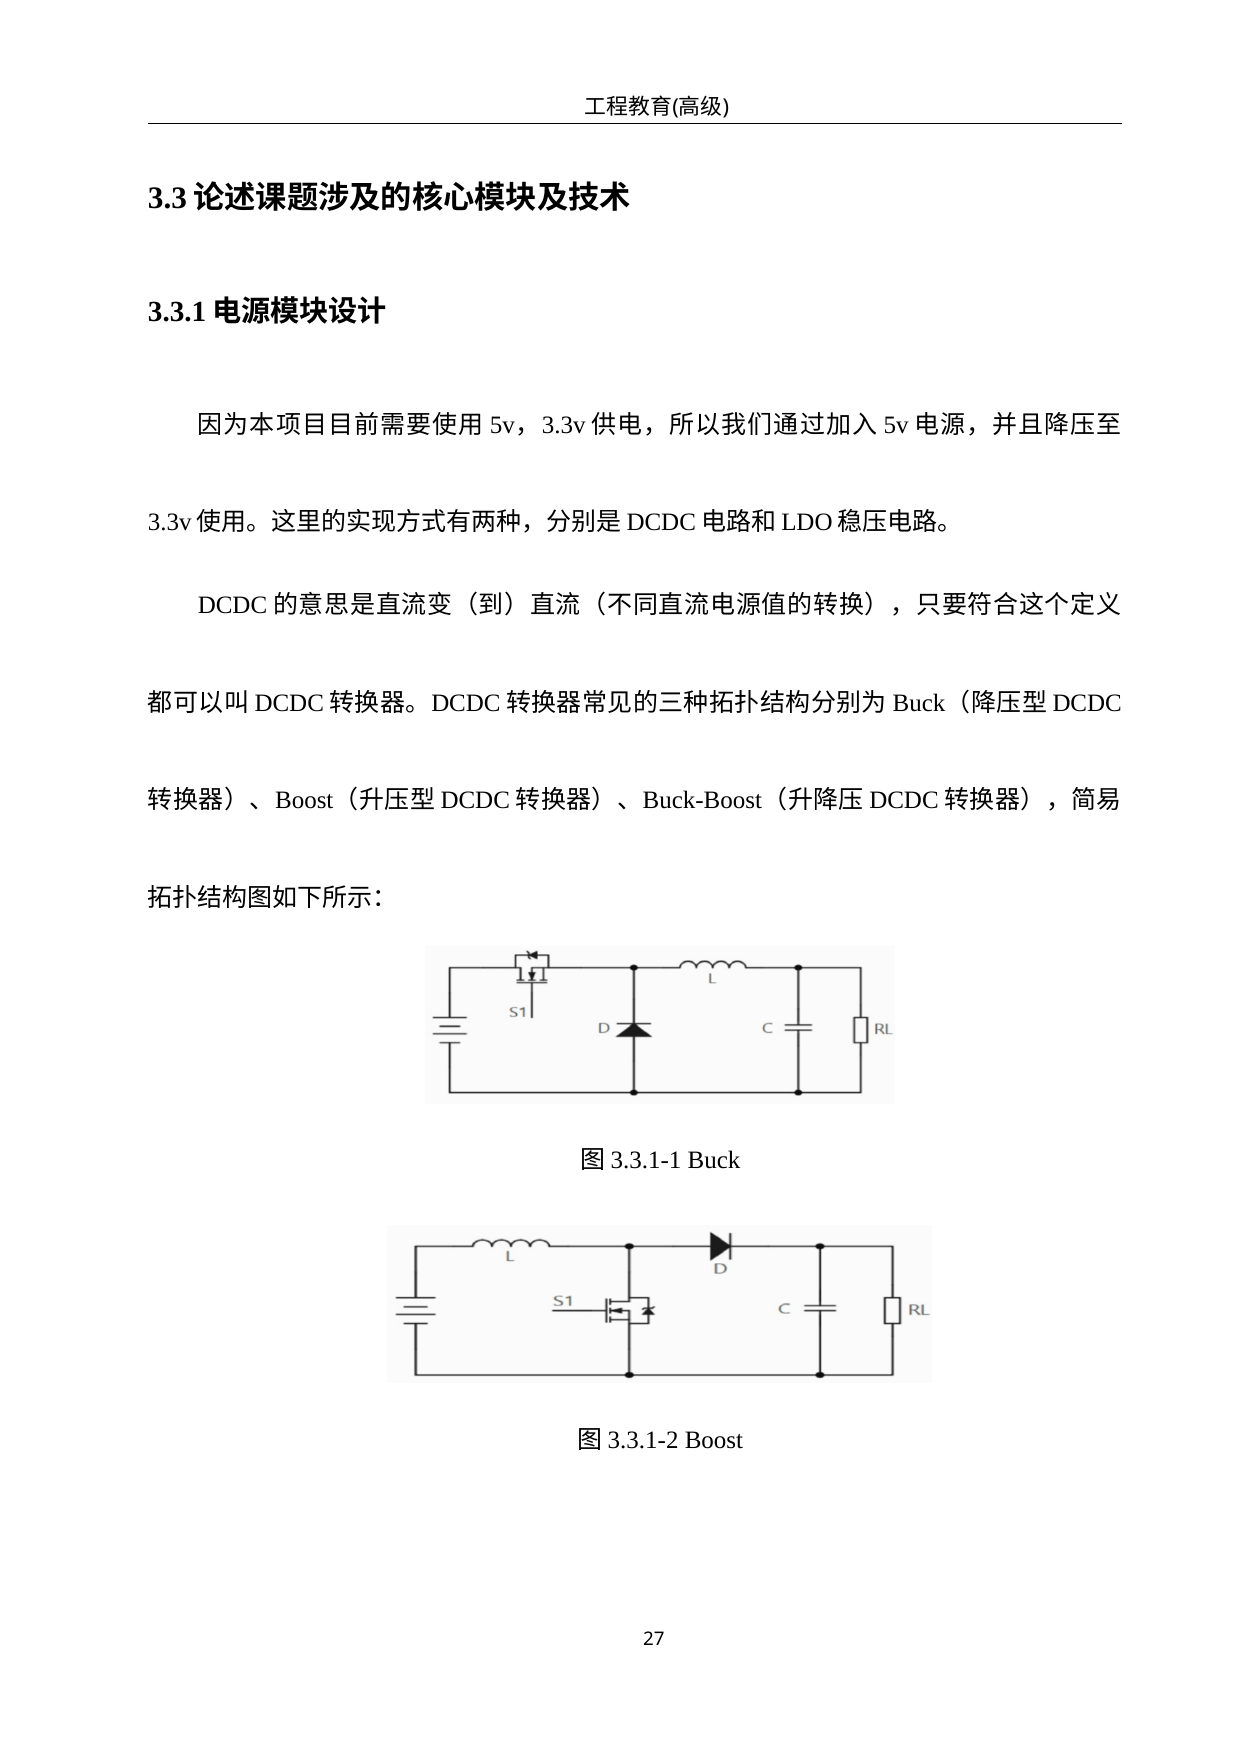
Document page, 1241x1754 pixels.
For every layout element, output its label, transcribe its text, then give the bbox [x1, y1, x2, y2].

subtitle 3.3论述课题涉及的核心模块及技术 [148, 162, 1122, 227]
subtitle 3.3.1电源模块设计 [148, 277, 1122, 342]
text 图 3.3.1-2 Boost [148, 1405, 1122, 1470]
text 因为本项目目前需要使用5v，3.3v供电，所以我们通过加入5v电源，并且降压至3.3v使用。这里的实现方式有两种，分别是DCDC电路和LDO稳压电路。 [148, 390, 1122, 552]
text 图 3.3.1-1 Buck [148, 1126, 1122, 1191]
picture [387, 1225, 933, 1383]
picture [425, 946, 895, 1104]
text DCDC的意思是直流变（到）直流（不同直流电源值的转换），只要符合这个定义都可以叫DCDC转换器。DCDC转换器常见的三种拓扑结构分别为Buck（降压型DCDC转换器）、Boost（升压型DCDC转换器）、Buck-Boost（升降压DCDC转换器），简易拓扑结构图如下所示： [148, 571, 1122, 928]
